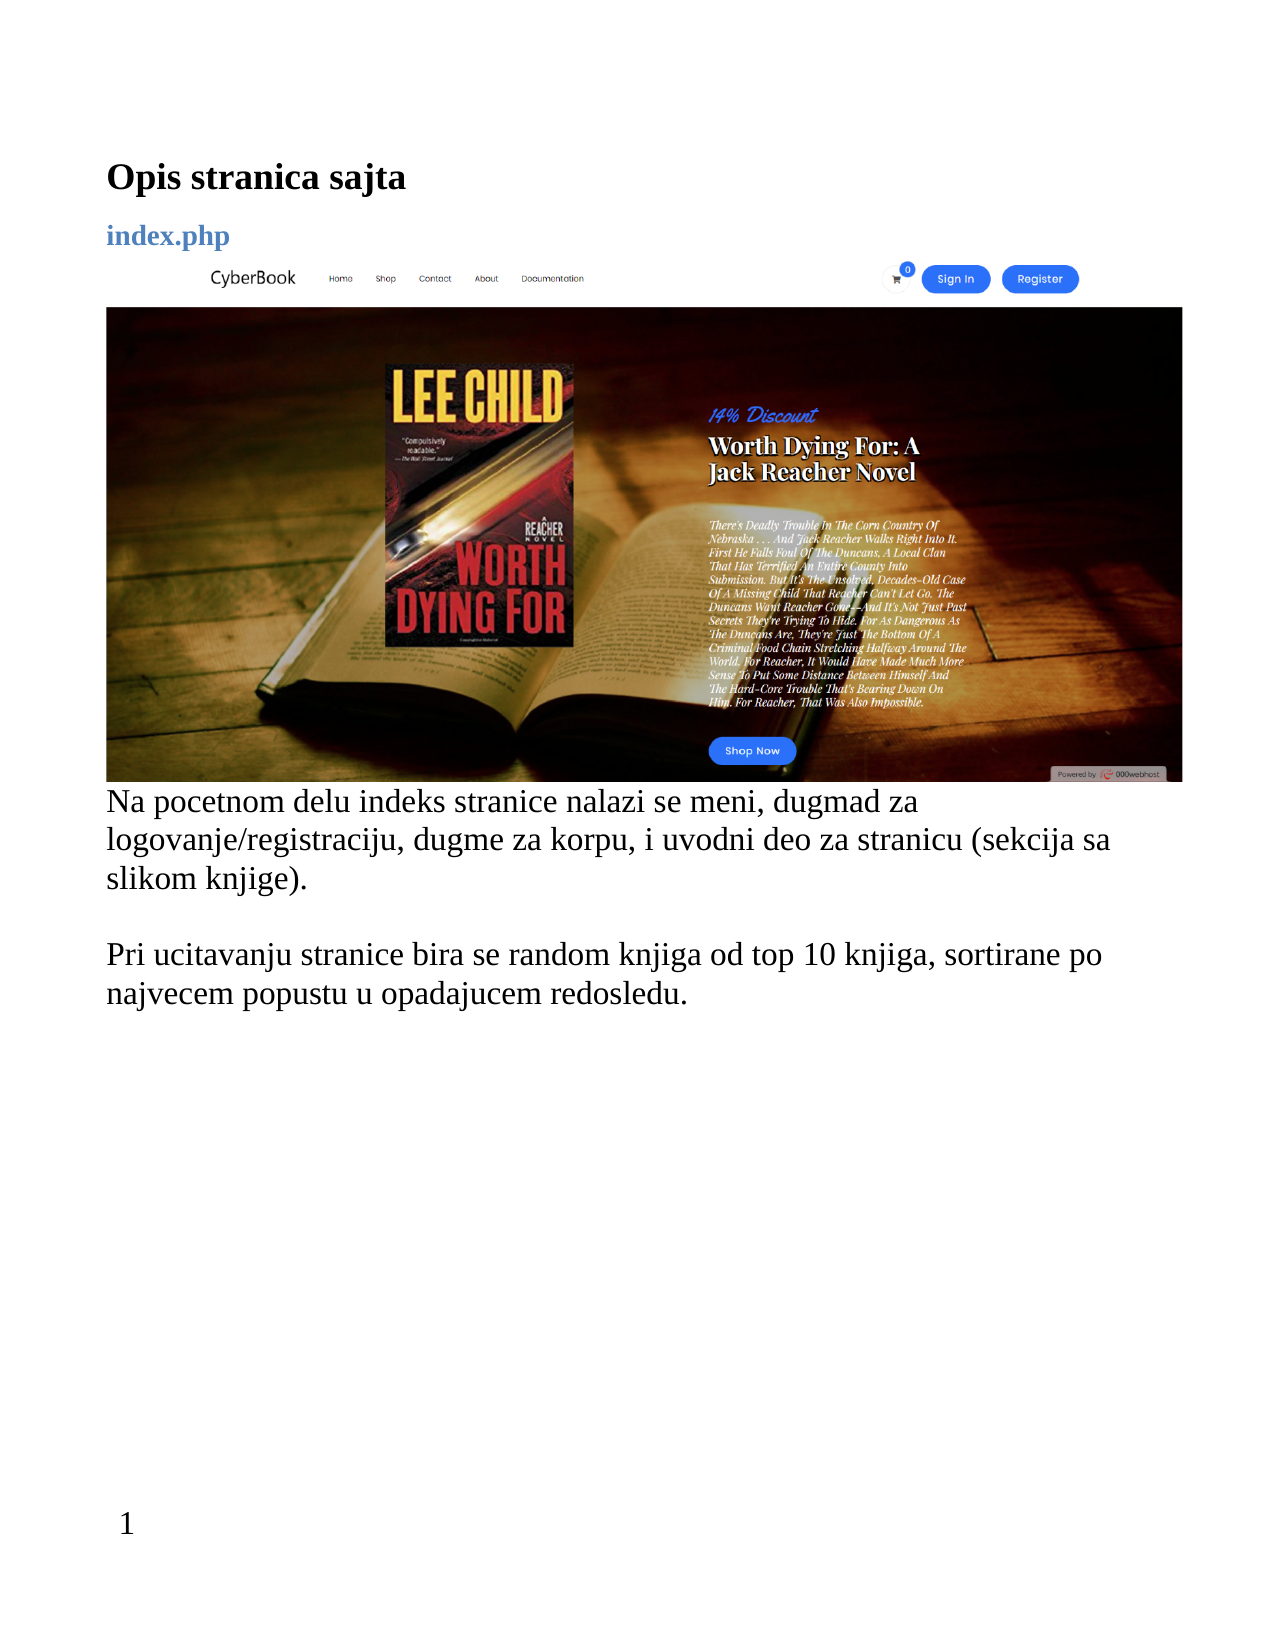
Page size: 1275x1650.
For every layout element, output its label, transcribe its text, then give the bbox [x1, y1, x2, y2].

subtitle Opis stranica sajta [106, 154, 582, 197]
subtitle index.php [106, 218, 1183, 251]
text Pri ucitavanju stranice bira se random knjiga od top 10 knjiga, sortirane po najvecem popustu u opadajucem redosledu. [106, 934, 1183, 1011]
text Na pocetnom delu indeks stranice nalazi se meni, dugmad za logovanje/registraciju, dugme za korpu, i uvodni deo za stranicu (sekcija sa slikom knjige). [106, 782, 1183, 896]
picture [106, 251, 1183, 782]
